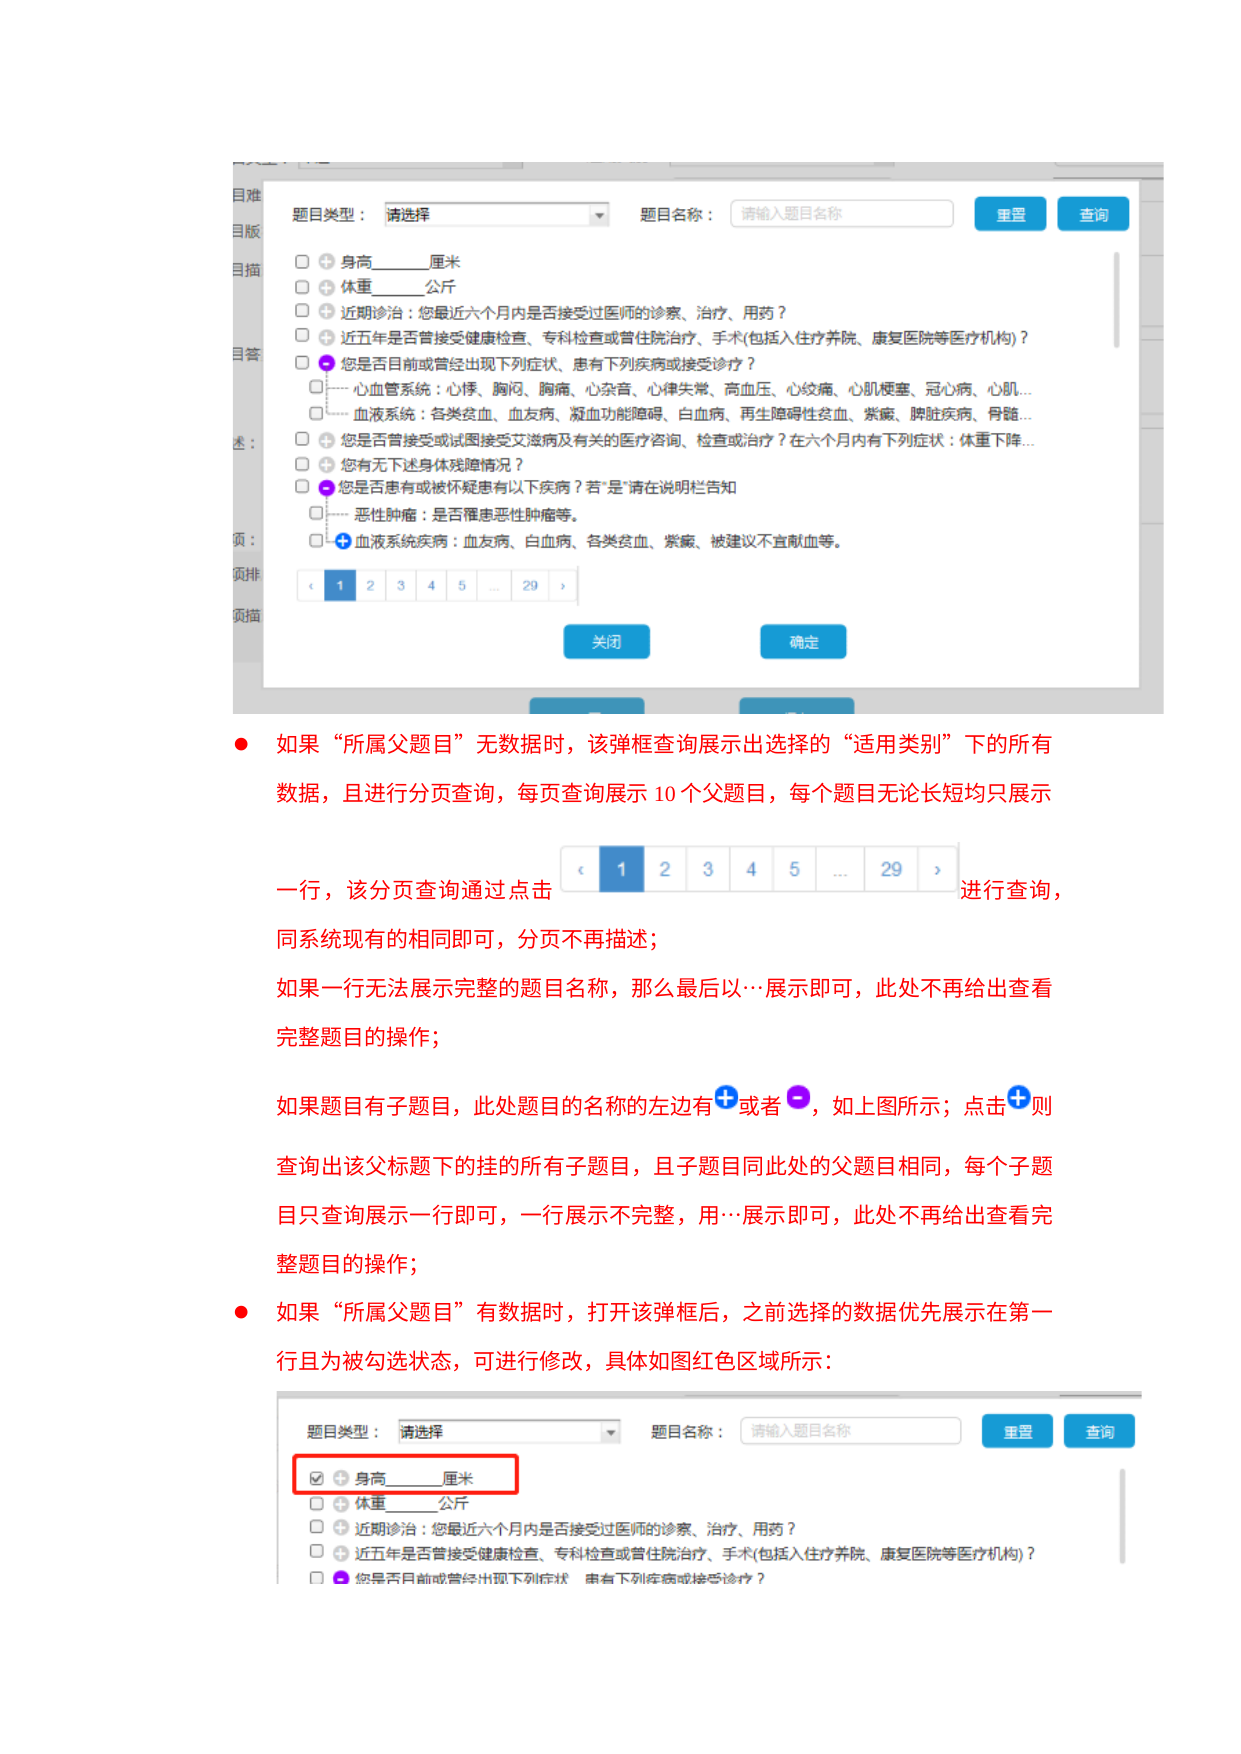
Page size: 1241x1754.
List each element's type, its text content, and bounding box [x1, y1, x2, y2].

picture [276, 1391, 1142, 1584]
list 如果一行无法展示完整的题目名称，那么最后以…展示即可，此处不再给出查看完整题目的操作； [277, 970, 1053, 1052]
picture [1007, 1079, 1031, 1114]
list 如果“所属父题目”无数据时，该弹框查询展示出选择的“适用类别”下的所有数据，且进行分页查询，每页查询展示10个父题目，每个题目无论长短均只展示一行，该分页查询通过点击进行查询，同系统现有的相同即可，分页不再描述； [233, 727, 1053, 954]
picture [232, 162, 1164, 714]
picture [714, 1079, 739, 1114]
list 如果“所属父题目”有数据时，打开该弹框后，之前选择的数据优先展示在第一行且为被勾选状态，可进行修改，具体如图红色区域所示： [233, 1294, 1053, 1376]
list 如果题目有子题目，此处题目的名称的左边有或者 ，如上图所示；点击则查询出该父标题下的挂的所有子题目，且子题目同此处的父题目相同，每个子题目只查询展示一行即可，一行展示不完整，用…展示即可，此处不再给出查看完整题目的操作； [277, 1067, 1053, 1279]
picture [554, 842, 961, 899]
picture [786, 1079, 811, 1114]
